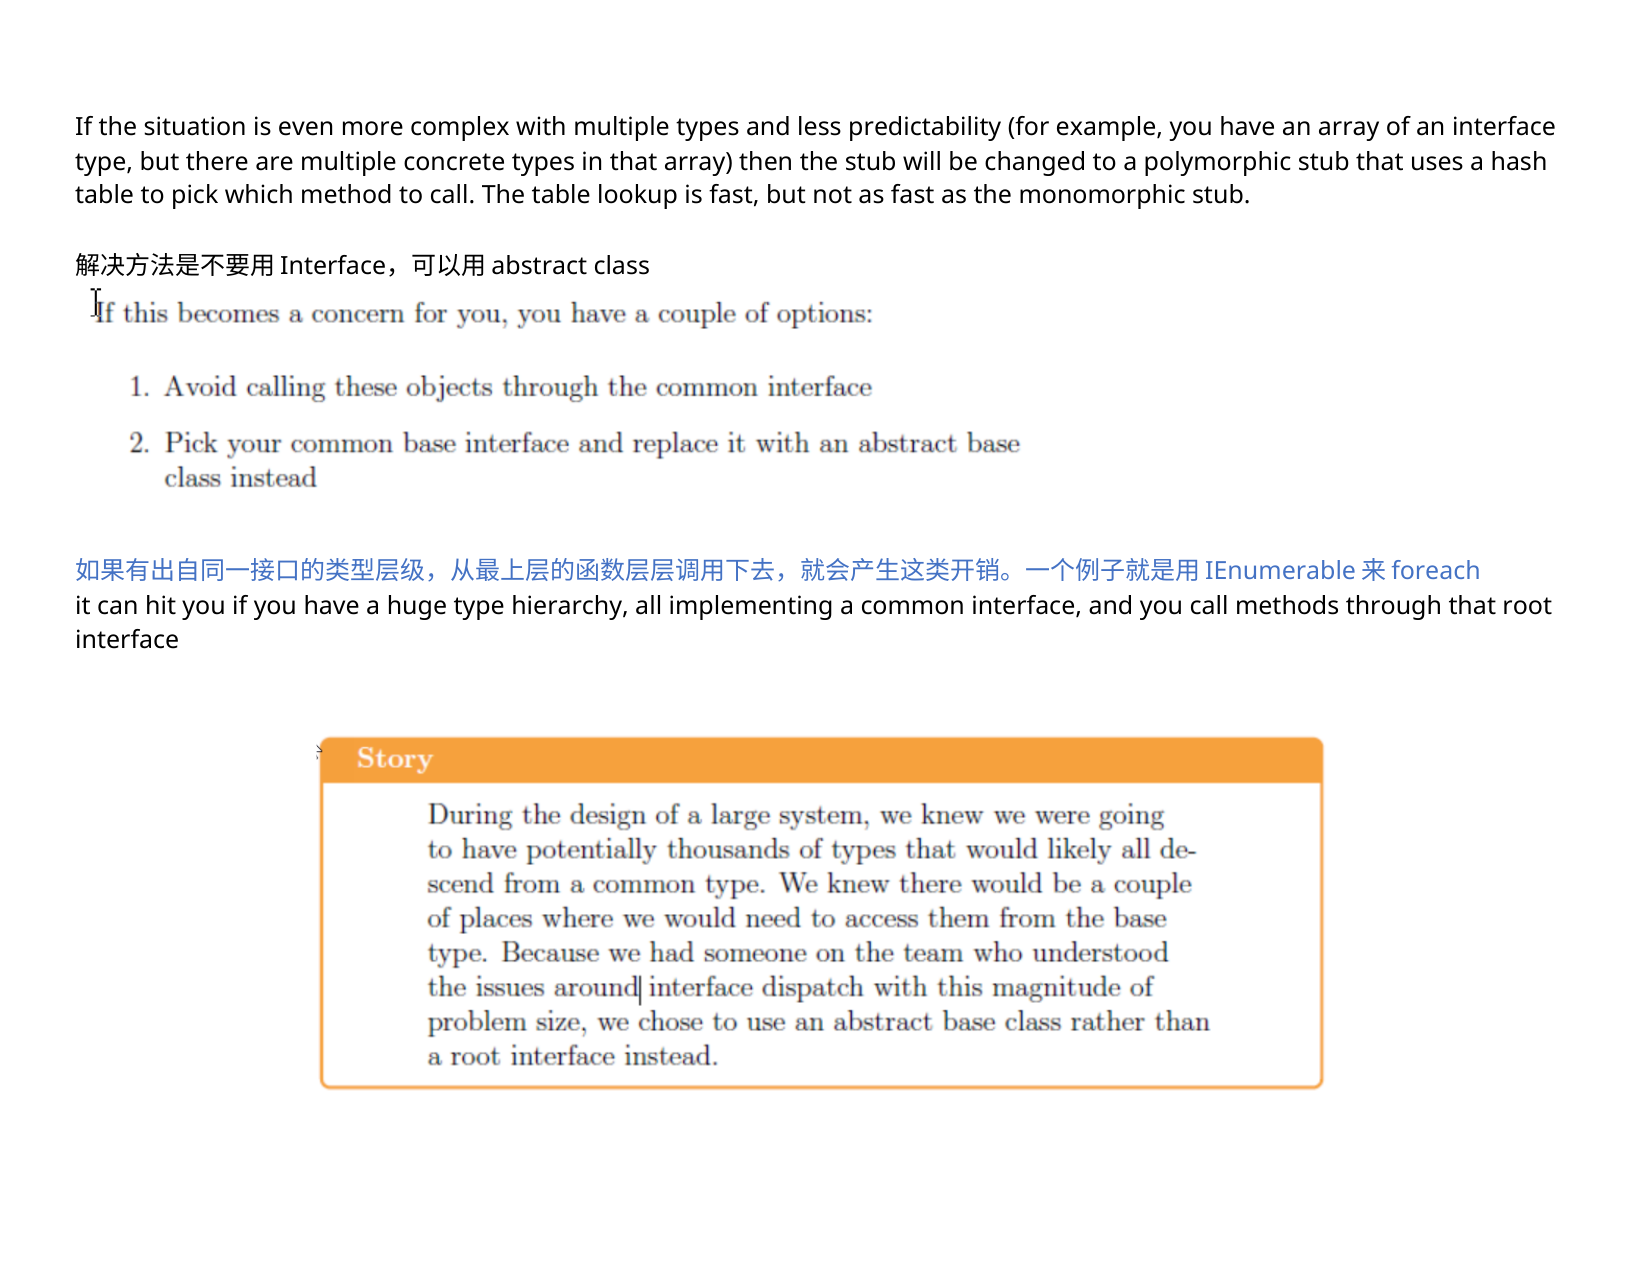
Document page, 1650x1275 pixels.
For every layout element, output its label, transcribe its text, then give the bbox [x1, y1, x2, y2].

text 如果有出自同一接口的类型层级，从最上层的函数层层调用下去，就会产生这类开销。一个例子就是用IEnumerable来foreach [75, 551, 1575, 587]
picture [316, 723, 1334, 1101]
text it can hit you if you have a huge type hierarchy, all implementing a common interface, and you call methods through that root interface [75, 587, 1575, 655]
text 解决方法是不要用Interface，可以用abstract class [75, 245, 1575, 282]
text If the situation is even more complex with multiple types and less predictability (for example, you have an array of an interface type, but there are multiple concrete types in that array) then the stub will be changed to a polymorphic stub that uses a hash table to pick which method to call. The table lookup is fast, but not as fast as the monomorphic stub. [75, 109, 1575, 211]
picture [75, 281, 1036, 517]
